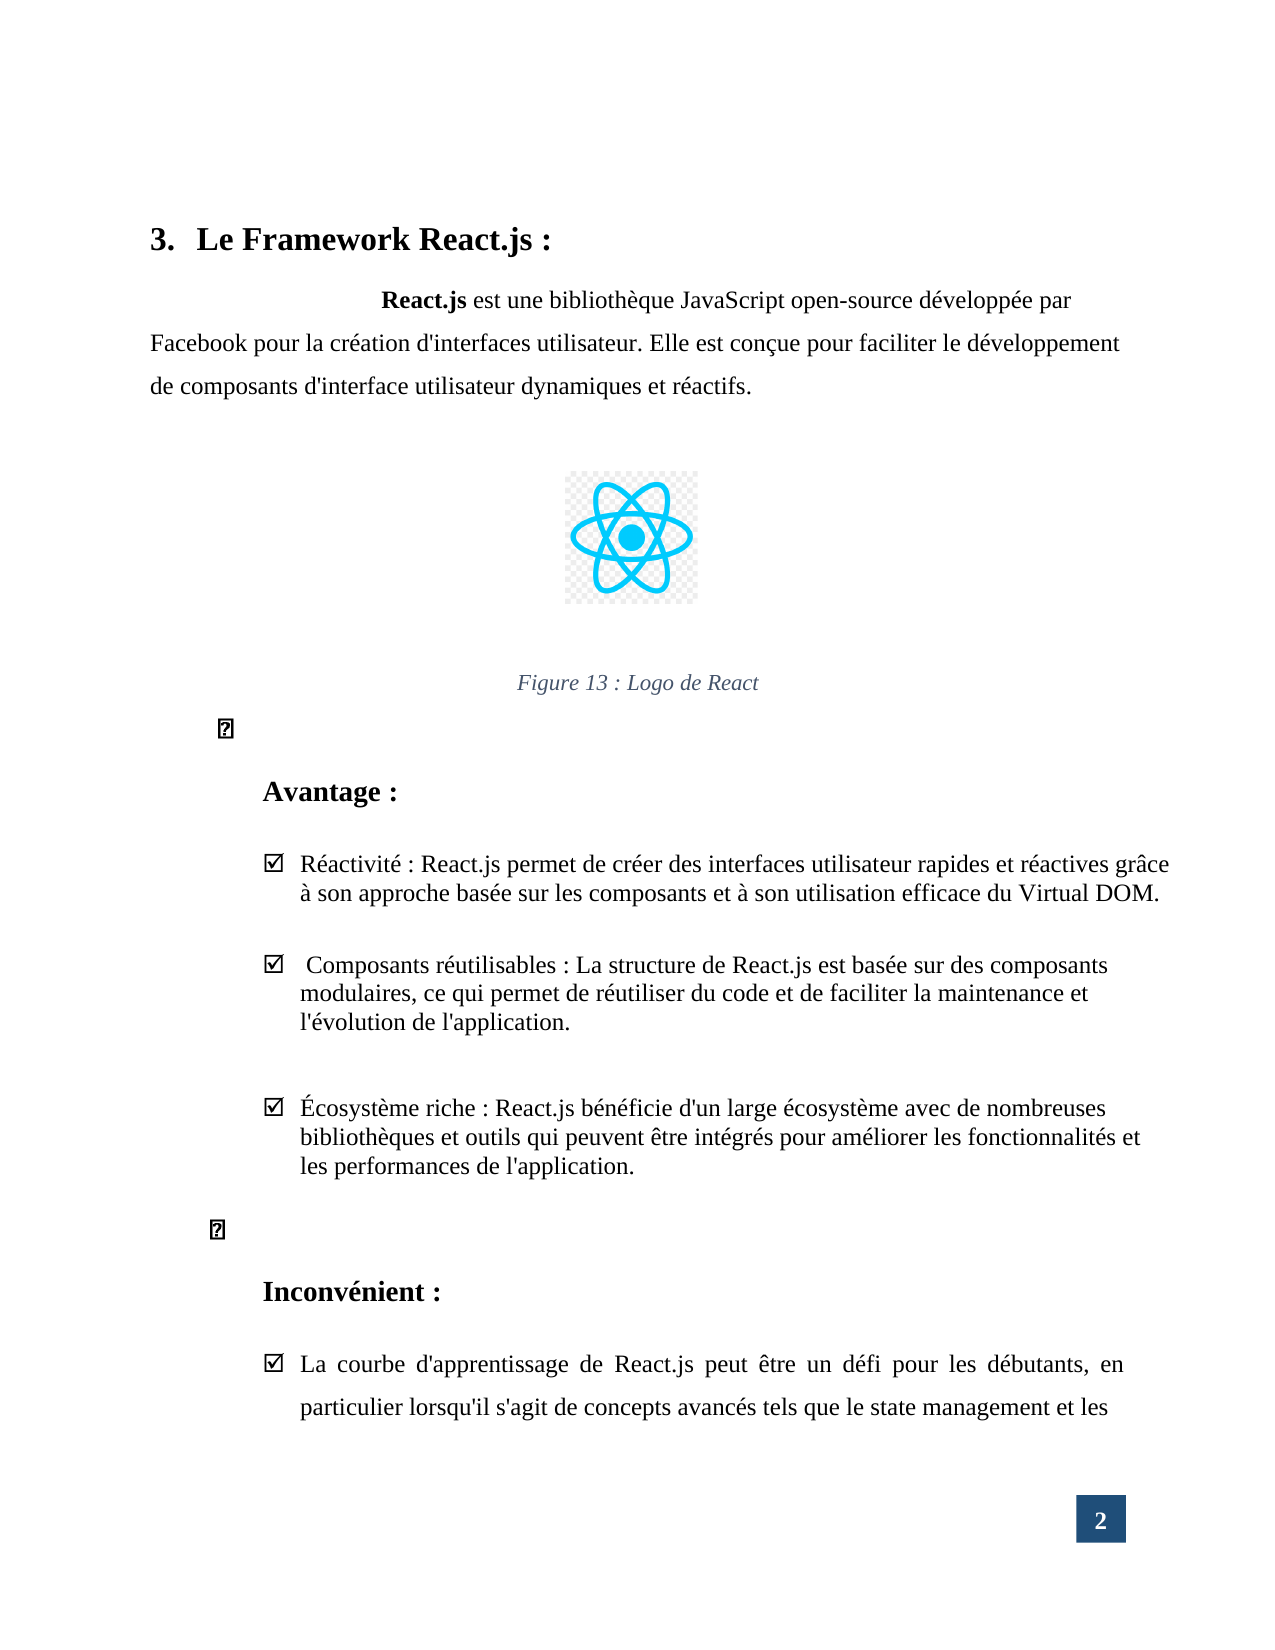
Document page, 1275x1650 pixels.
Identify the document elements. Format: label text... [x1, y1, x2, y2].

list Composants réutilisables : La structure de React.js est basée sur des composants modulaires, ce qui permet de réutiliser du code et de faciliter la maintenance et l'évolution de l'application. [262, 950, 1173, 1036]
picture [565, 471, 698, 604]
text React.js est une bibliothèque JavaScript open-source développée par Facebook pour la création d'interfaces utilisateur. Elle est conçue pour faciliter le développement de composants d'interface utilisateur dynamiques et réactifs. [150, 285, 1122, 400]
subtitle Le Framework React.js : [150, 219, 1173, 257]
list Réactivité : React.js permet de créer des interfaces utilisateur rapides et réactives grâce à son approche basée sur les composants et à son utilisation efficace du Virtual DOM. [262, 849, 1173, 907]
picture [215, 710, 253, 745]
list La courbe d'apprentissage de React.js peut être un défi pour les débutants, en particulier lorsqu'il s'agit de concepts avancés tels que le state management et les [262, 1349, 1125, 1421]
subtitle Avantage : [262, 774, 1173, 808]
list Écosystème riche : React.js bénéficie d'un large écosystème avec de nombreuses bibliothèques et outils qui peuvent être intégrés pour améliorer les fonctionnalités et les performances de l'application. [262, 1093, 1173, 1180]
text Figure 13 : Logo de React [127, 669, 1148, 696]
subtitle Inconvénient : [262, 1274, 1173, 1307]
picture [207, 1211, 245, 1246]
